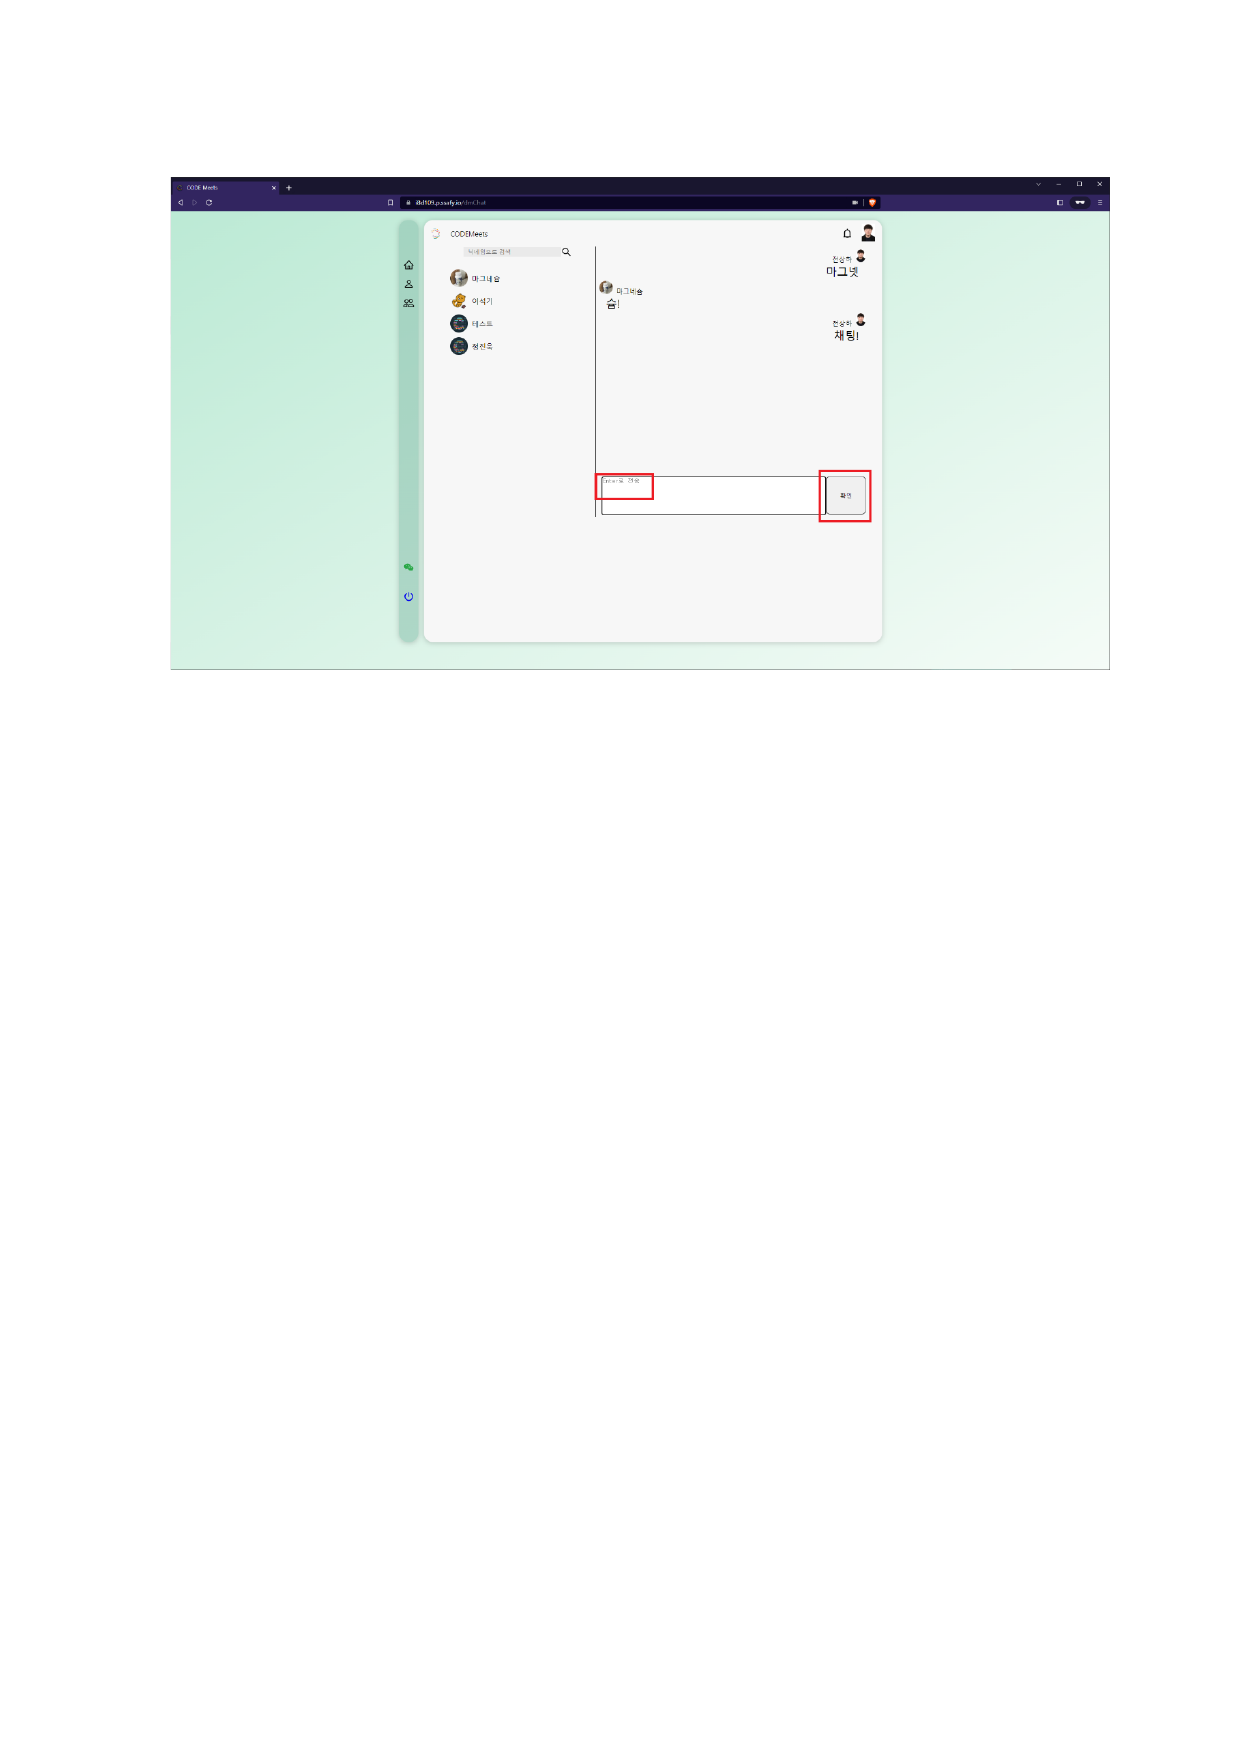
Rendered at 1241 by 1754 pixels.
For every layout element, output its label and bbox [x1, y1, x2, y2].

picture [170, 177, 1110, 670]
